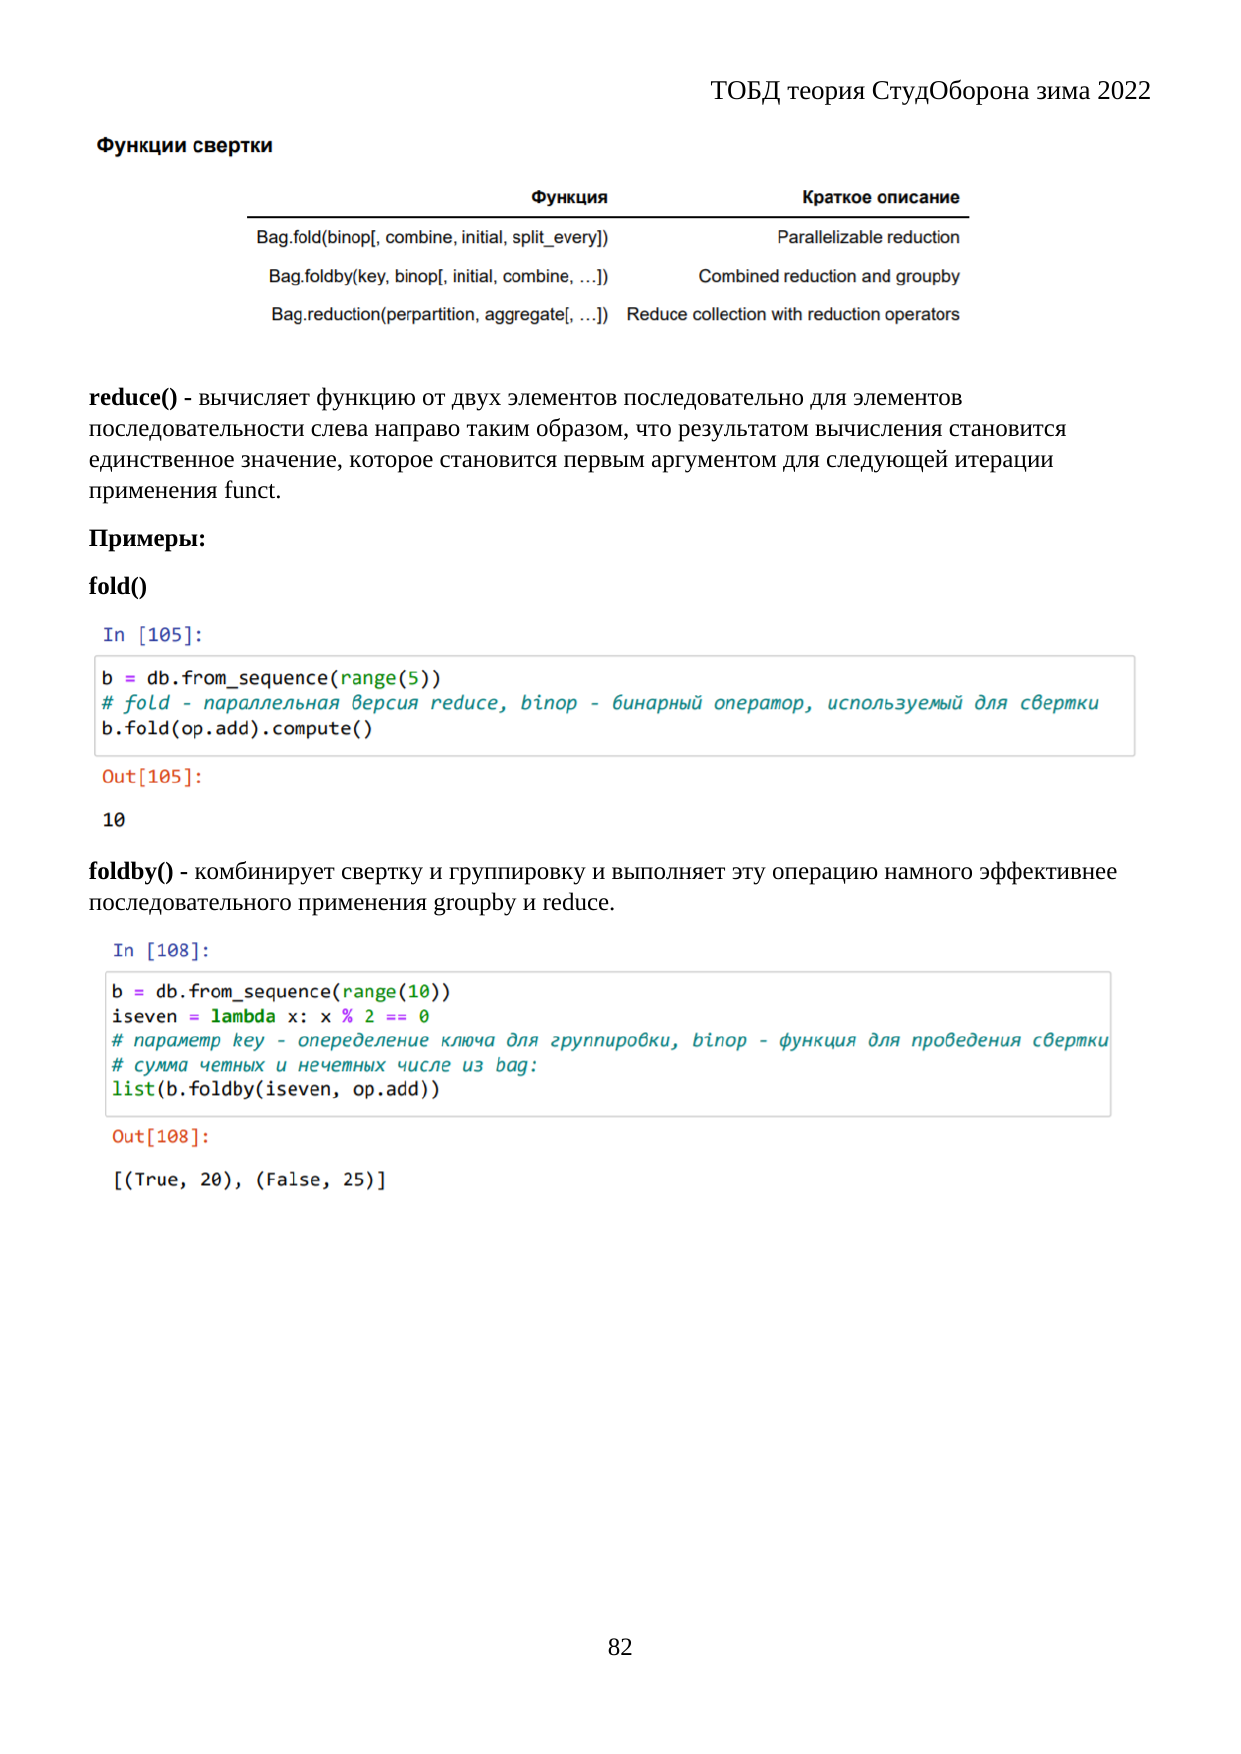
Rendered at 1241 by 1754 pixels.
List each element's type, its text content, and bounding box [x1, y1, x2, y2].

text fold() [89, 571, 1152, 599]
text reduce() - вычисляет функцию от двух элементов последовательно для элементов последовательности слева направо таким образом, что результатом вычисления становится единственное значение, которое становится первым аргументом для следующей итерации применения funct. [89, 382, 1152, 504]
picture [88, 935, 1152, 1200]
picture [88, 618, 1152, 838]
text foldby() - комбинирует свертку и группировку и выполняет эту операцию намного эффективнее последовательного применения groupby и reduce. [89, 856, 1152, 916]
text Примеры: [89, 523, 1152, 552]
picture [88, 125, 1152, 364]
